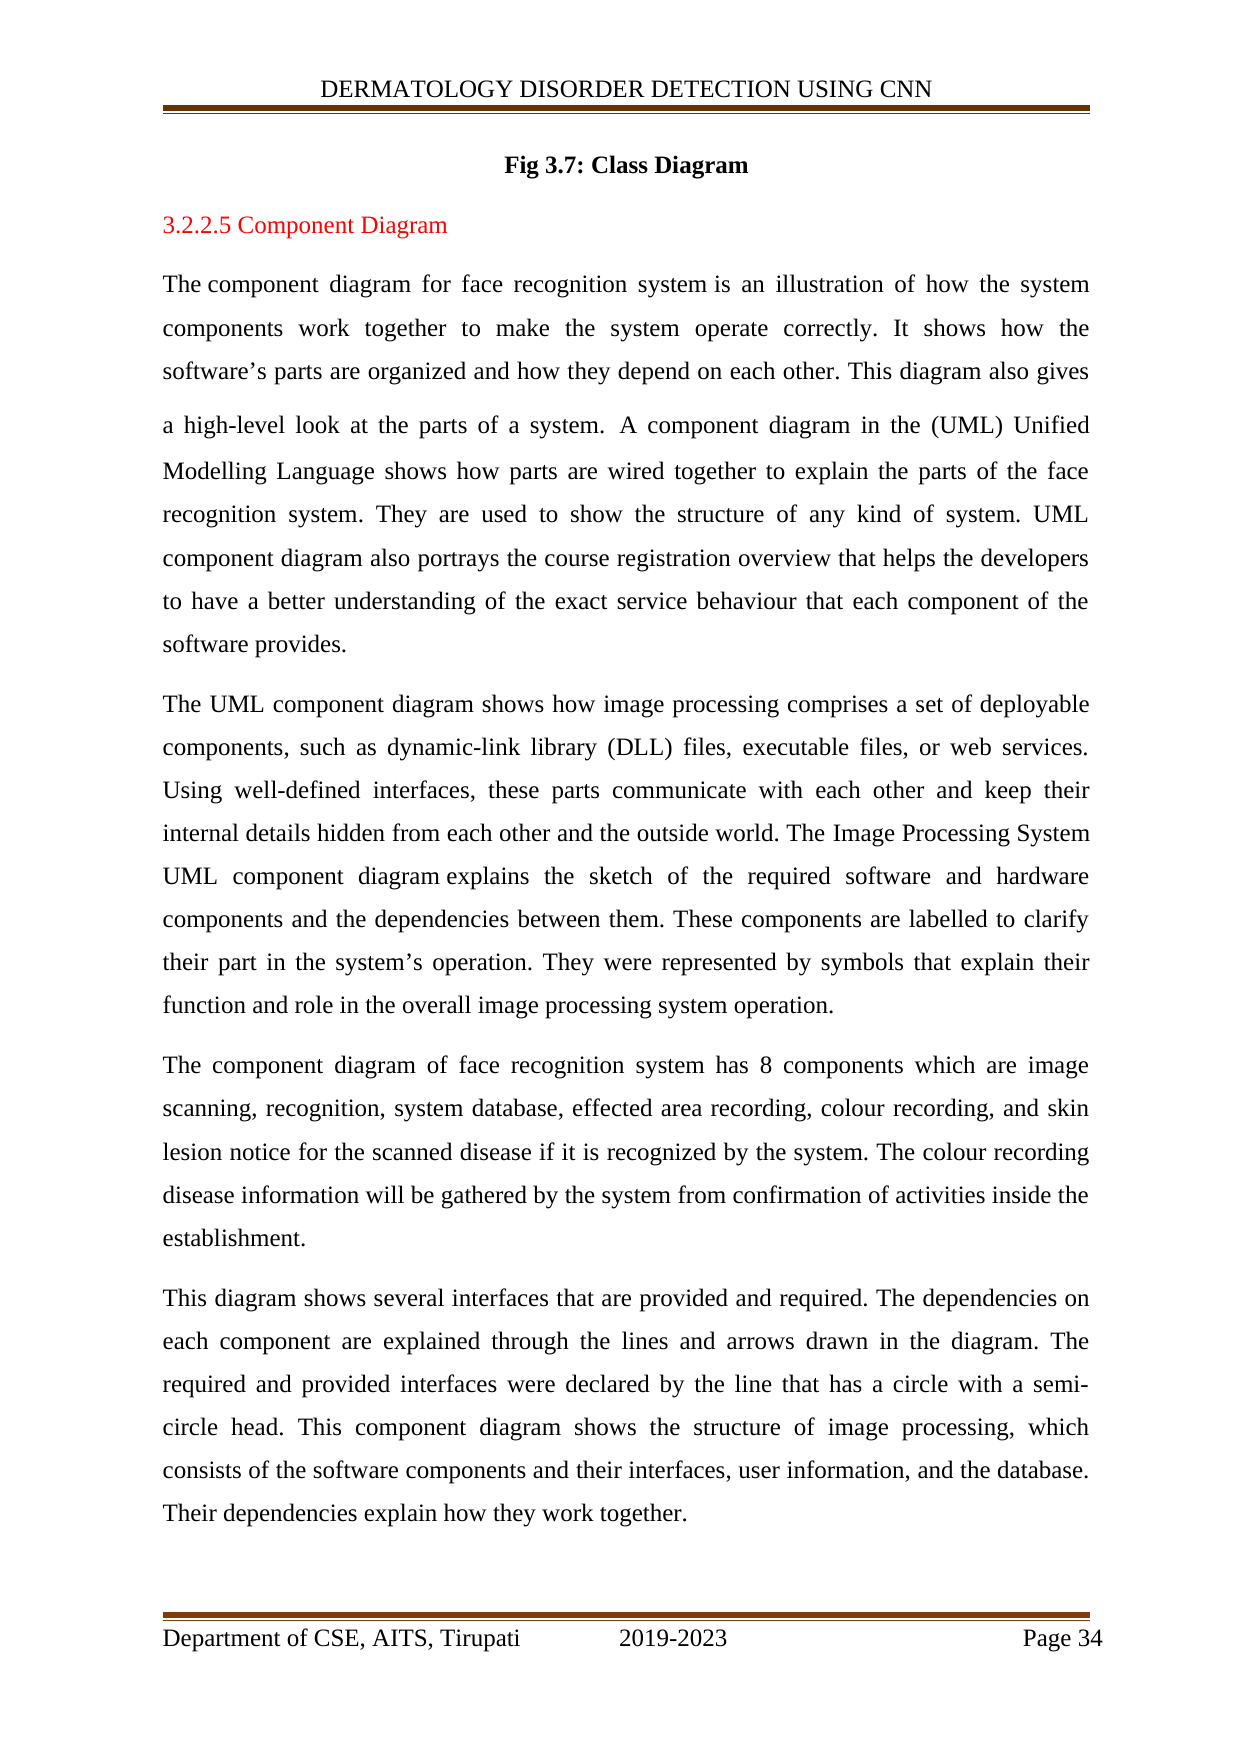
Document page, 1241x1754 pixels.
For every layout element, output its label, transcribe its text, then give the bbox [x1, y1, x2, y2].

text 3.2.2.5 Component Diagram [162, 210, 1090, 238]
text The component diagram of face recognition system has 8 components which are image scanning, recognition, system database, effected area recording, colour recording, and skin lesion notice for the scanned disease if it is recognized by the system. The colour recording disease information will be gathered by the system from confirmation of activities inside the establishment. [162, 1050, 1090, 1252]
text Fig 3.7: Class Diagram [162, 150, 1090, 179]
text The component diagram for face recognition system is an illustration of how the system components work together to make the system operate correctly. It shows how the software’s parts are organized and how they depend on each other. This diagram also gives a high-level look at the parts of a system. A component diagram in the (UML) Unified Modelling Language shows how parts are wired together to explain the parts of the face recognition system. They are used to show the structure of any kind of system. UML component diagram also portrays the course registration overview that helps the developers to have a better understanding of the exact service behaviour that each component of the software provides. [162, 269, 1090, 658]
text The UML component diagram shows how image processing comprises a set of deployable components, such as dynamic-link library (DLL) files, executable files, or web services. Using well-defined interfaces, these parts communicate with each other and keep their internal details hidden from each other and the outside world. The Image Processing System UML component diagram explains the sketch of the required software and hardware components and the dependencies between them. These components are labelled to clarify their part in the system’s operation. They were represented by symbols that explain their function and role in the overall image processing system operation. [162, 689, 1090, 1019]
text This diagram shows several interfaces that are provided and required. The dependencies on each component are explained through the lines and arrows drawn in the diagram. The required and provided interfaces were declared by the line that has a circle with a semi-circle head. This component diagram shows the structure of image processing, which consists of the software components and their interfaces, user information, and the database. Their dependencies explain how they work together. [162, 1283, 1090, 1527]
